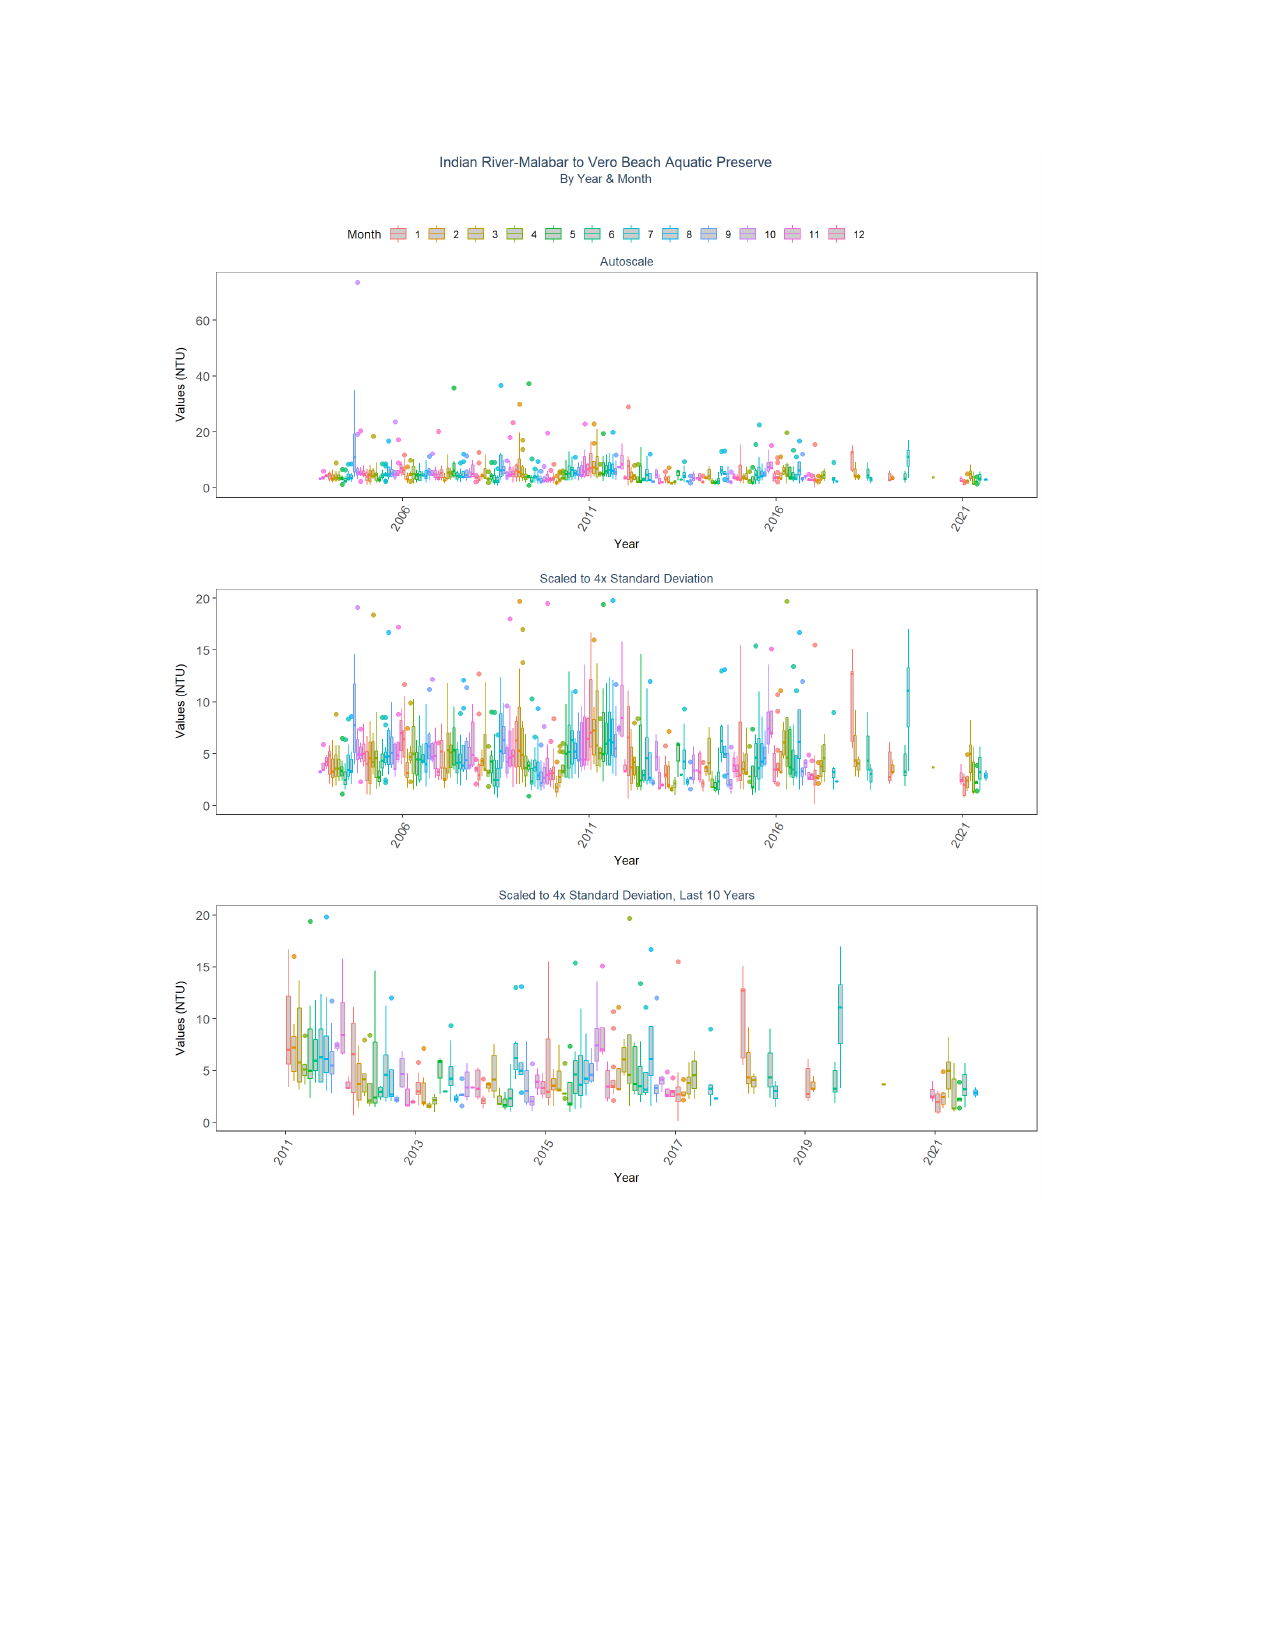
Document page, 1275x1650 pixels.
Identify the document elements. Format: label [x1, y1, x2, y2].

picture [168, 150, 1044, 1200]
